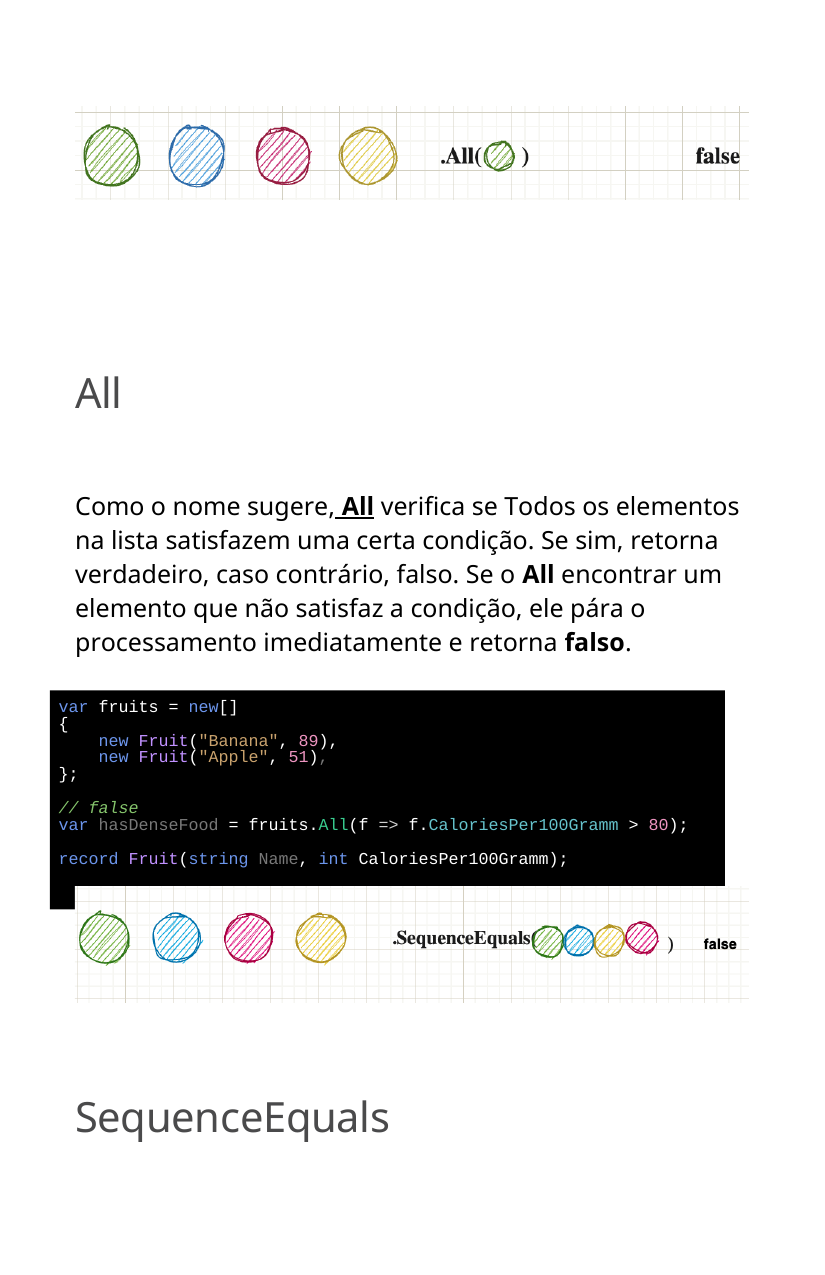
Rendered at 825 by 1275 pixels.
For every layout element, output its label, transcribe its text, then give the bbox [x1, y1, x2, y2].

text SequenceEquals [75, 1088, 750, 1145]
picture [73, 886, 749, 1003]
text All [75, 364, 750, 421]
text Como o nome sugere, All verifica se Todos os elementos na lista satisfazem uma certa condição. Se sim, retorna verdadeiro, caso contrário, falso. Se o All encontrar um elemento que não satisfaz a condição, ele pára o processamento imediatamente e retorna falso. [75, 488, 750, 659]
picture [73, 106, 749, 200]
